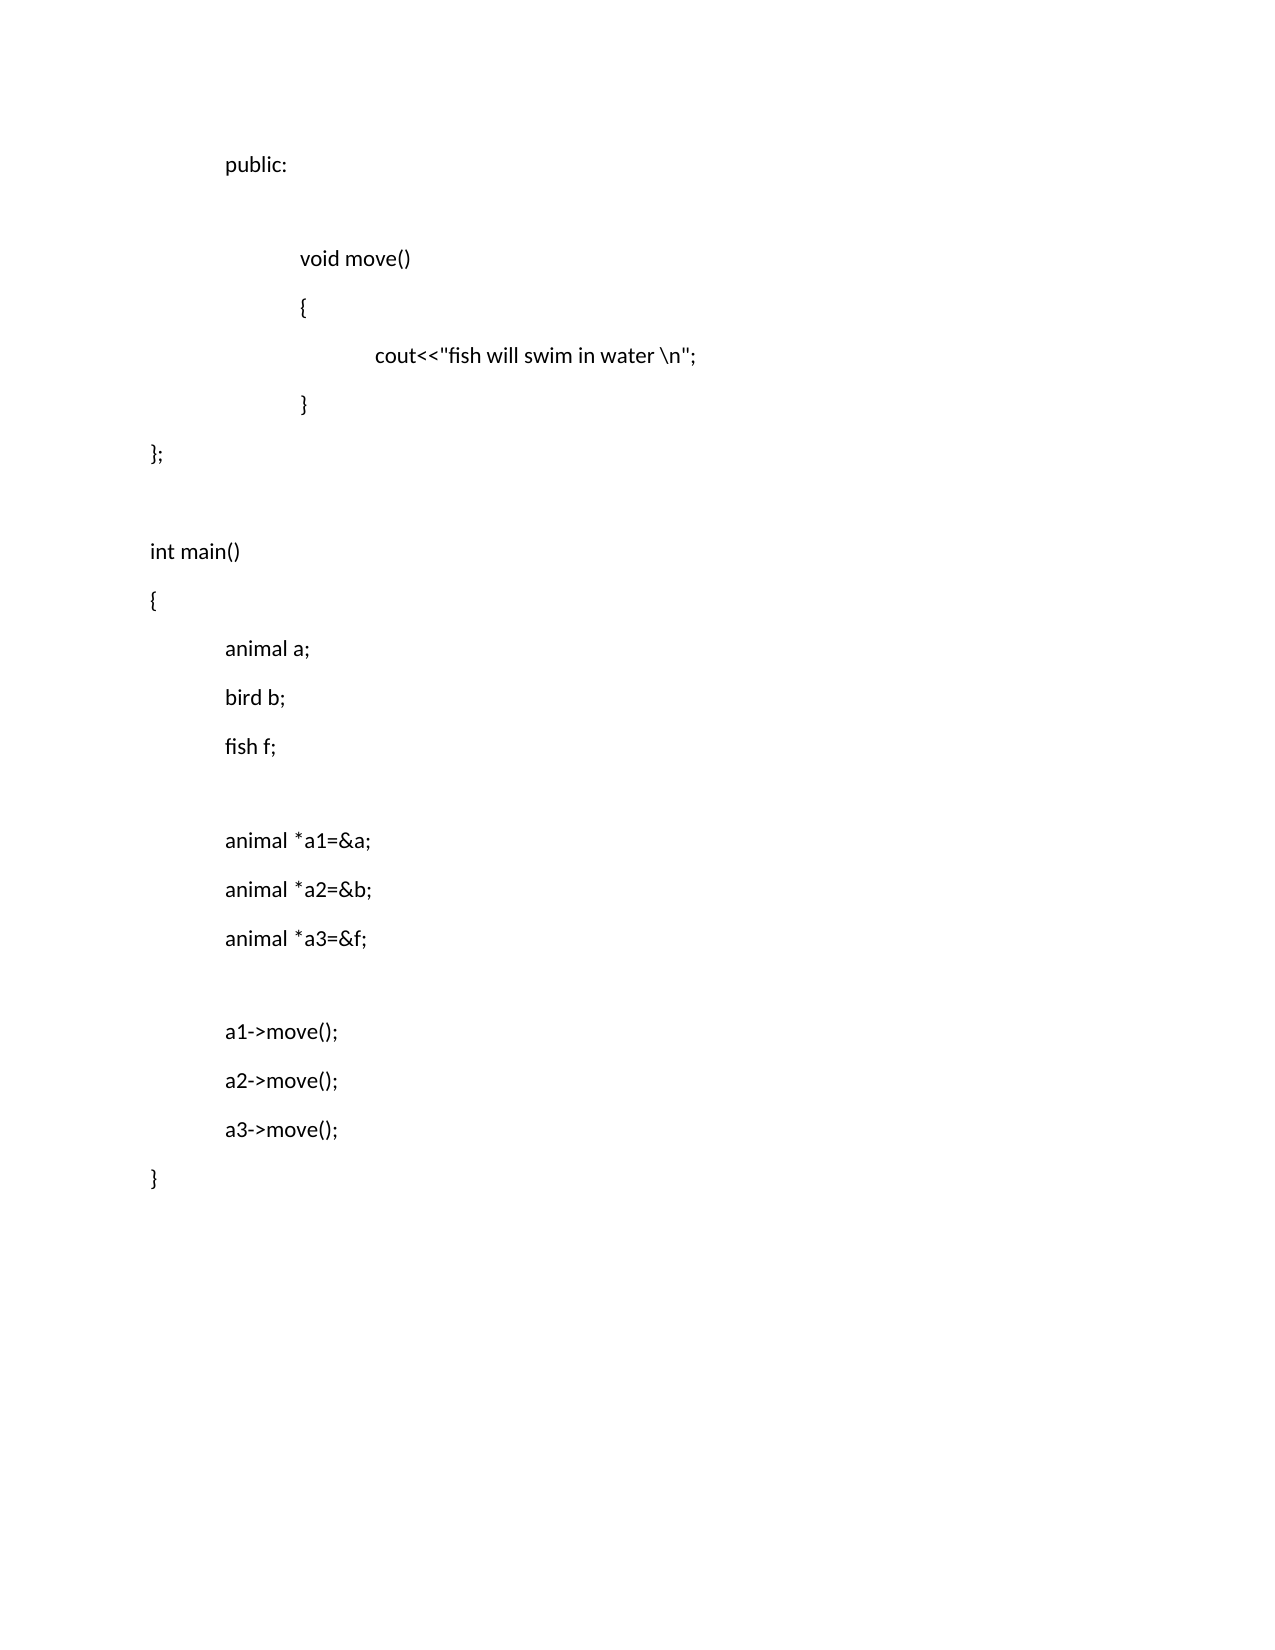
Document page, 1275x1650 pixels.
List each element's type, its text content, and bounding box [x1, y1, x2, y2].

text void move() [150, 244, 1125, 272]
text animal *a3=&f; [150, 924, 1125, 952]
text a2->move(); [150, 1066, 1125, 1094]
text } [150, 390, 1125, 418]
text fish f; [150, 732, 1125, 760]
text a1->move(); [150, 1017, 1125, 1046]
text int main() [150, 537, 1125, 565]
text public: [150, 150, 1125, 178]
text animal *a2=&b; [150, 875, 1125, 903]
text { [150, 293, 1125, 321]
text bird b; [150, 683, 1125, 711]
text a3->move(); [150, 1115, 1125, 1143]
text } [150, 1164, 1125, 1192]
text animal *a1=&a; [150, 826, 1125, 854]
text cout<<"fish will swim in water \n"; [150, 341, 1125, 369]
text { [150, 586, 1125, 614]
text animal a; [150, 634, 1125, 663]
text }; [150, 439, 1125, 467]
